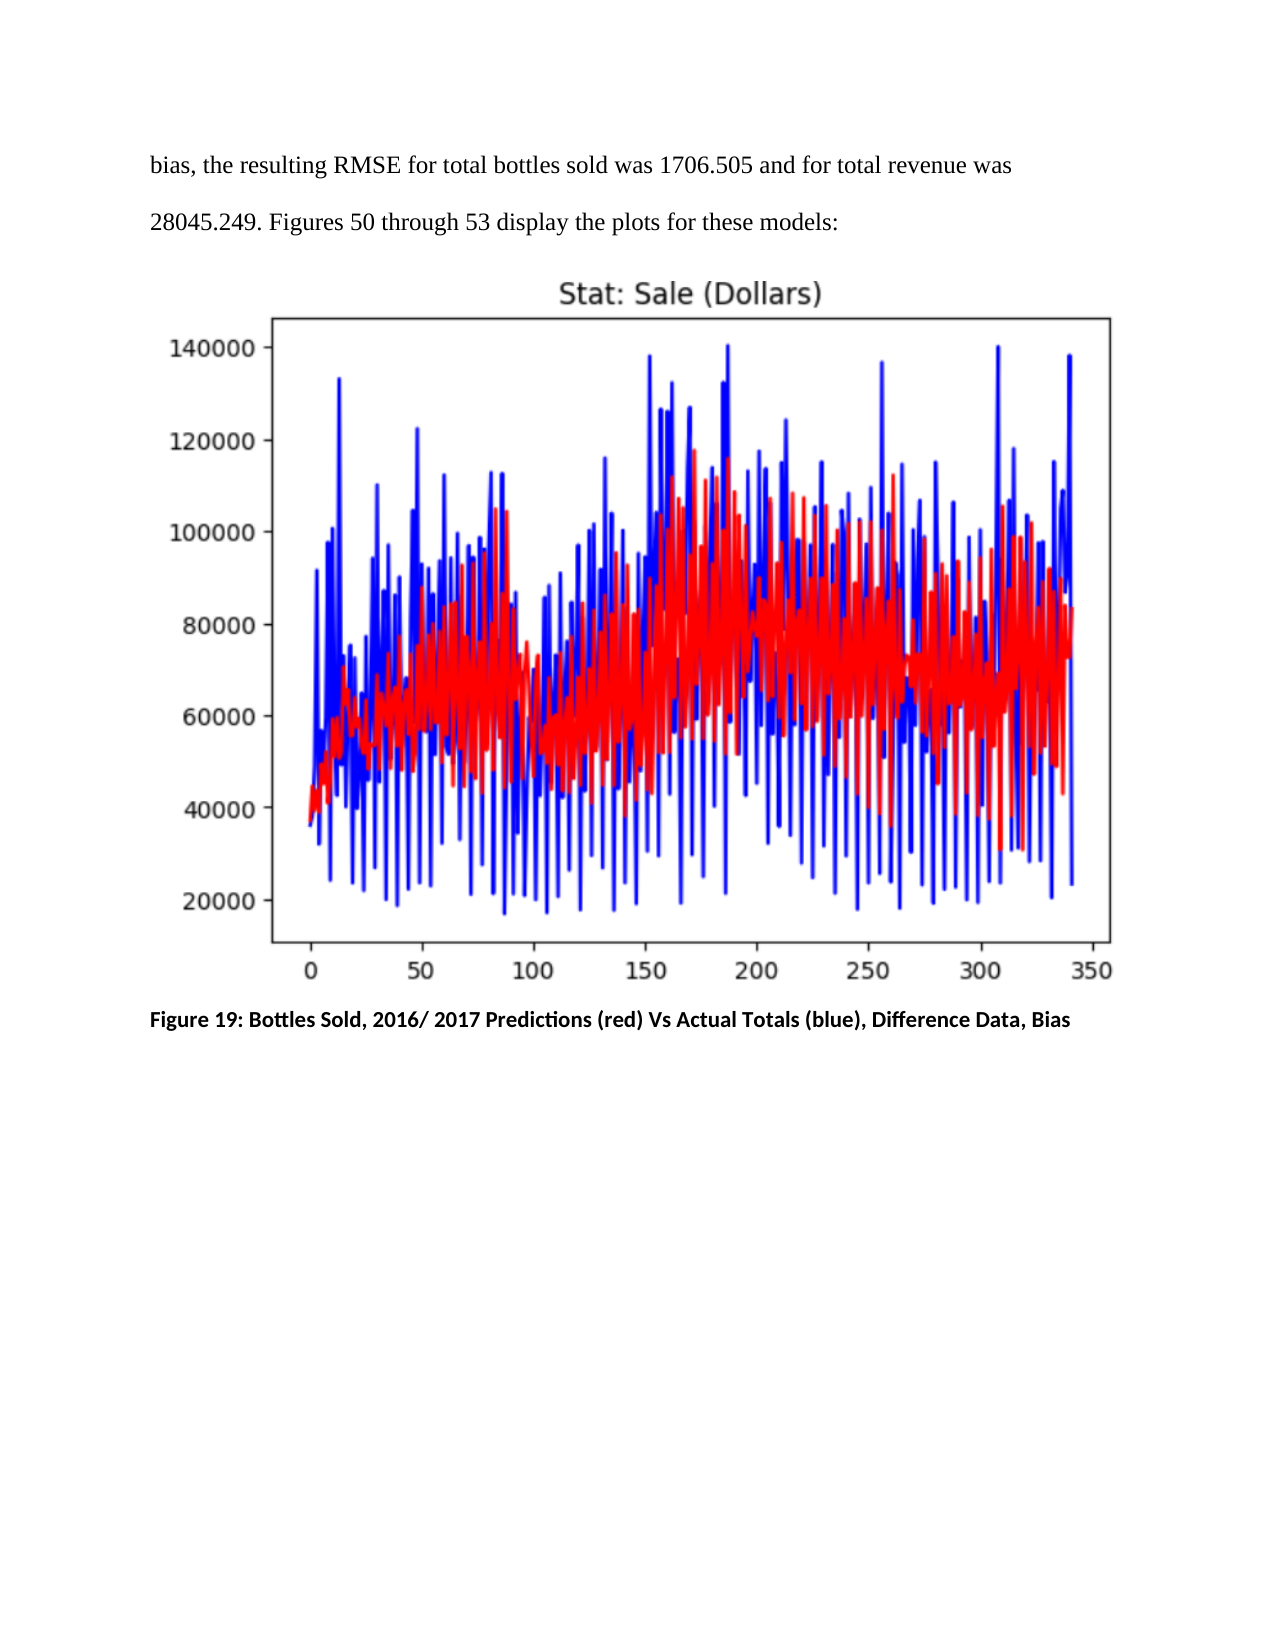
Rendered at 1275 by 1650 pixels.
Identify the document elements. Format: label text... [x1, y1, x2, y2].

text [150, 150, 1125, 236]
text Figure 19: Bottles Sold, 2016/ 2017 Predictions (red) Vs Actual Totals (blue), Difference Data, Bias [150, 1005, 1125, 1033]
picture [150, 281, 1125, 987]
